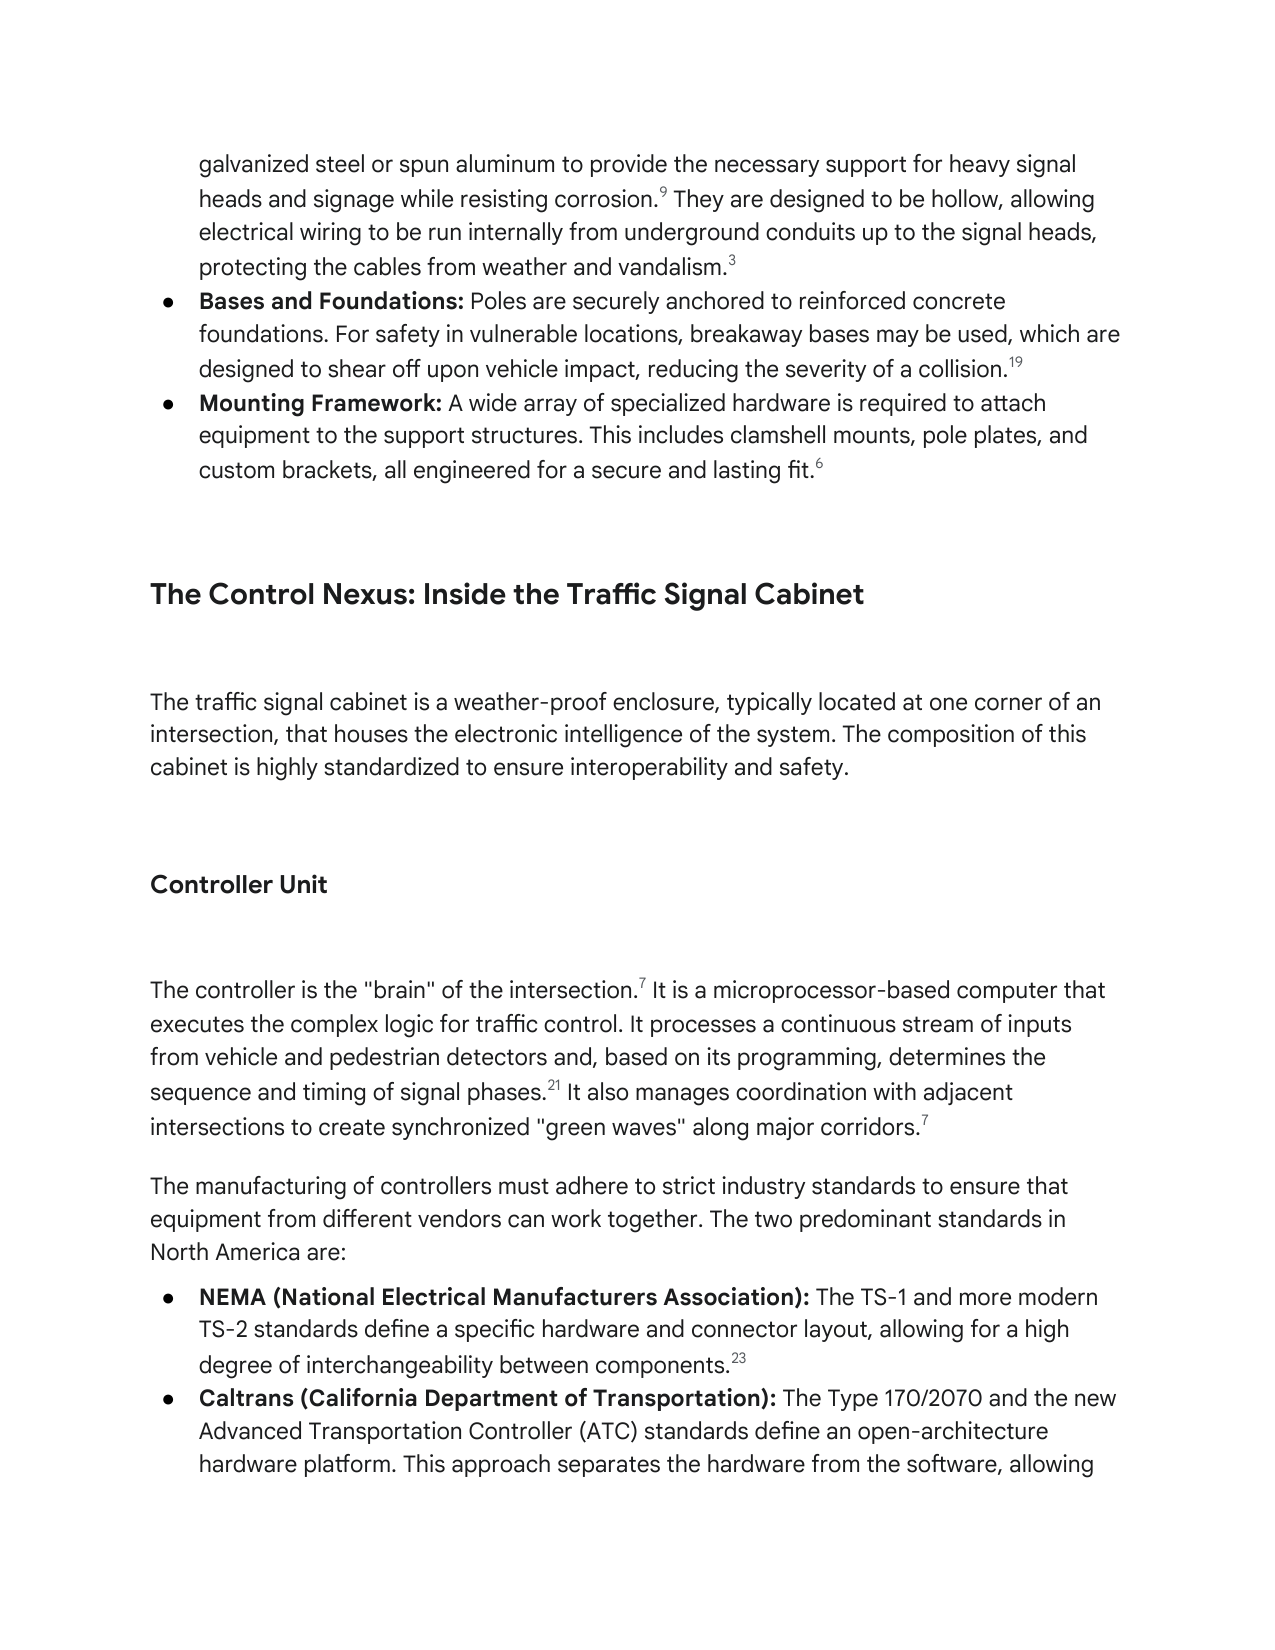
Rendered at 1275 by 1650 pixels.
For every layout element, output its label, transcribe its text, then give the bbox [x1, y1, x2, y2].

text The traffic signal cabinet is a weather-proof enclosure, typically located at one corner of an intersection, that houses the electronic intelligence of the system. The composition of this cabinet is highly standardized to ensure interoperability and safety. [150, 688, 1125, 782]
subtitle Controller Unit [150, 869, 1125, 900]
text The controller is the "brain" of the intersection.7 It is a microprocessor-based computer that executes the complex logic for traffic control. It processes a continuous stream of inputs from vehicle and pedestrian detectors and, based on its programming, determines the sequence and timing of signal phases.21 It also manages coordination with adjacent intersections to create synchronized "green waves" along major corridors.7 [150, 975, 1125, 1143]
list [161, 1384, 1125, 1479]
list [161, 150, 1125, 283]
list Bases and Foundations: Poles are securely anchored to reinforced concrete foundations. For safety in vulnerable locations, breakaway bases may be used, which are designed to shear off upon vehicle impact, reducing the severity of a collision.19 [161, 287, 1125, 384]
list Mounting Framework: A wide array of specialized hardware is required to attach equipment to the support structures. This includes clamshell mounts, pole plates, and custom brackets, all engineered for a secure and lasting fit.6 [161, 389, 1125, 486]
subtitle The Control Nexus: Inside the Traffic Signal Cabinet [150, 576, 1125, 613]
text The manufacturing of controllers must adhere to strict industry standards to ensure that equipment from different vendors can work together. The two predominant standards in North America are: [150, 1172, 1125, 1267]
list NEMA (National Electrical Manufacturers Association): The TS-1 and more modern TS-2 standards define a specific hardware and connector layout, allowing for a high degree of interchangeability between components.23 [161, 1283, 1125, 1380]
